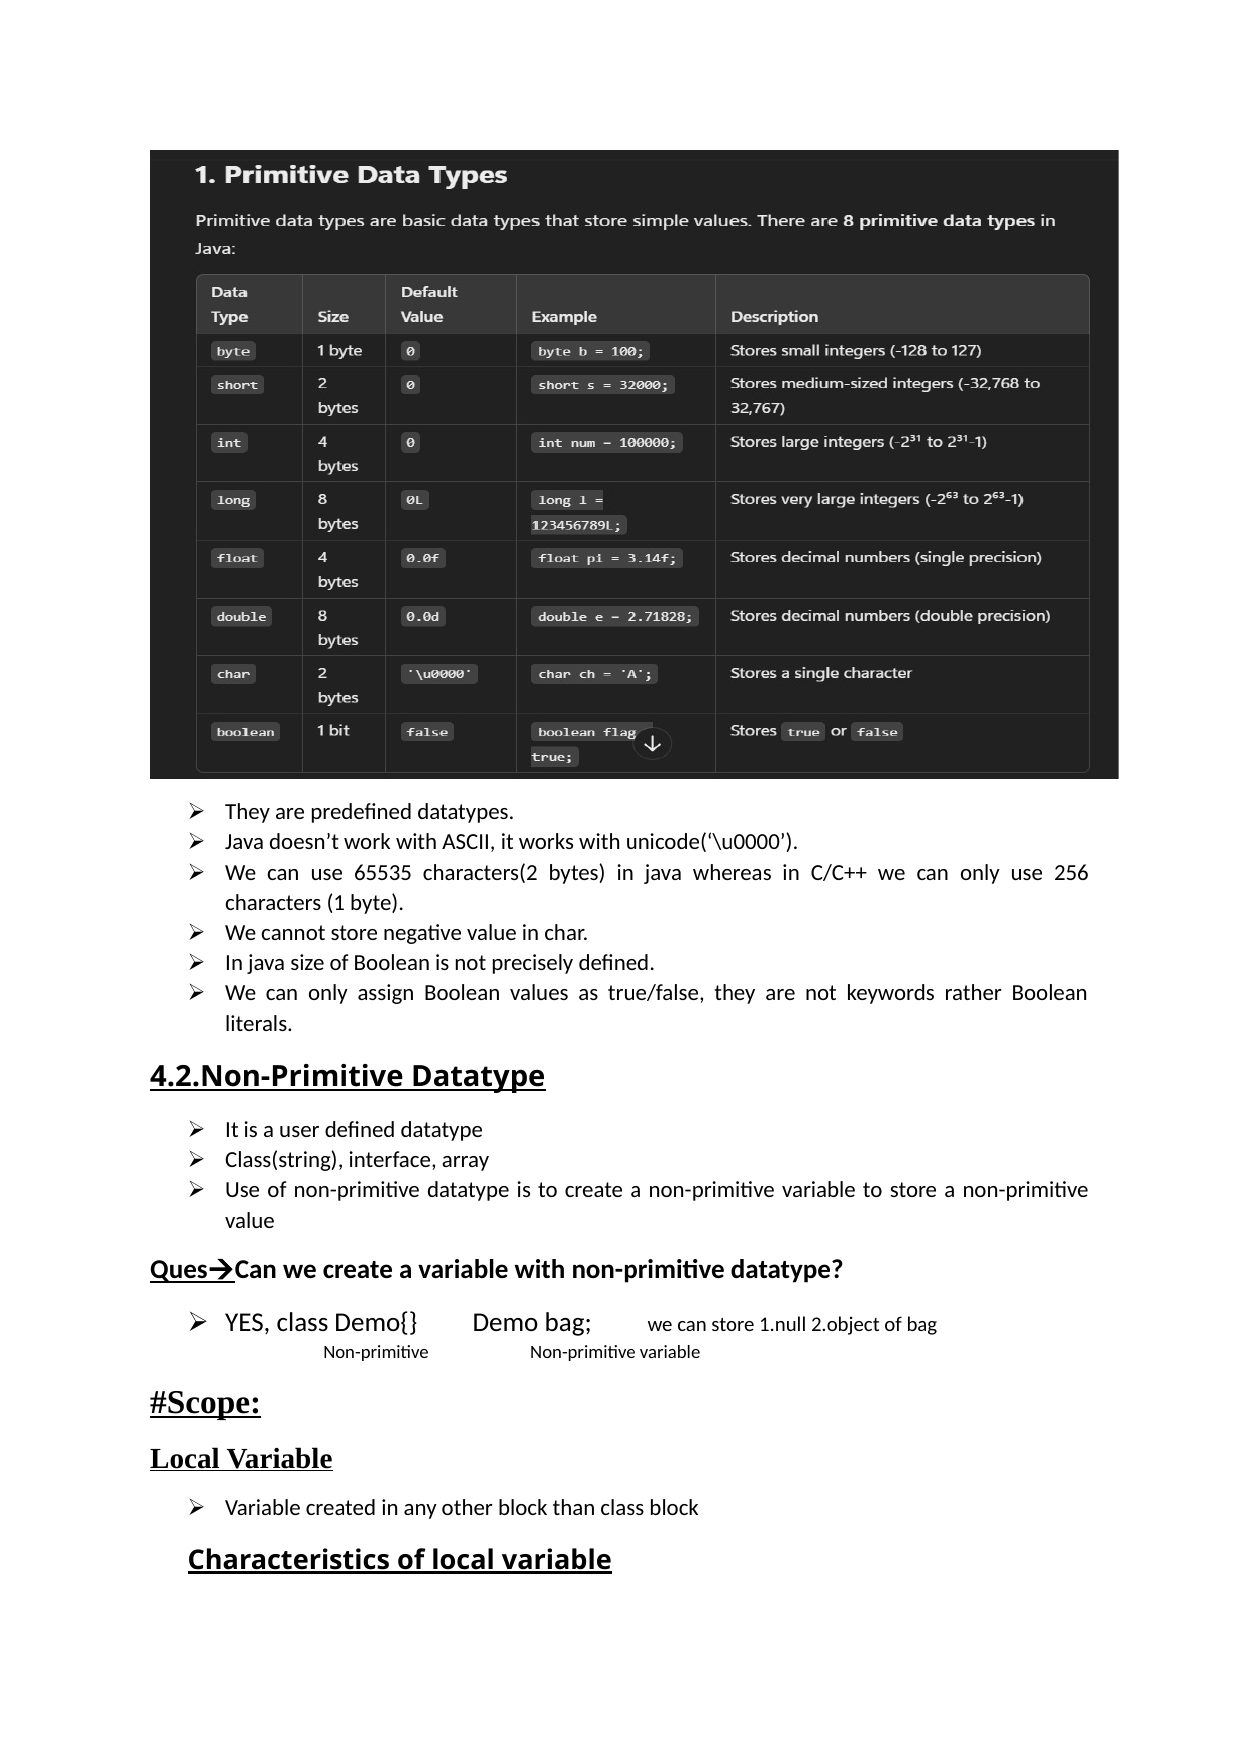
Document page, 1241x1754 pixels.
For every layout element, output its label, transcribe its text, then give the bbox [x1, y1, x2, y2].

text Characteristics of local variable [187, 1540, 1090, 1577]
list In java size of Boolean is not precisely defined. [187, 948, 1090, 976]
list Class(string), interface, array [187, 1145, 1090, 1173]
text Local Variable [150, 1441, 1090, 1474]
list Java doesn’t work with ASCII, it works with unicode(‘\u0000’). [187, 827, 1090, 856]
list We can use 65535 characters(2 bytes) in java whereas in C/C++ we can only use 256 characters (1 byte). [187, 858, 1090, 916]
text 4.2.Non-Primitive Datatype [150, 1056, 1090, 1095]
list We can only assign Boolean values as true/false, they are not keywords rather Boolean literals. [187, 978, 1090, 1037]
list Use of non-primitive datatype is to create a non-primitive variable to store a non-primitive value [187, 1176, 1090, 1234]
list Variable created in any other block than class block [187, 1493, 1090, 1522]
text QuesCan we create a variable with non-primitive datatype? [150, 1253, 1090, 1286]
list We cannot store negative value in char. [187, 918, 1090, 946]
list They are predefined datatypes. [187, 797, 1090, 825]
text #Scope: [150, 1383, 1090, 1421]
list Non-primitive Non-primitive variable [225, 1341, 1090, 1363]
list It is a user defined datatype [187, 1115, 1090, 1143]
list YES, class Demo{} Demo bag; we can store 1.null 2.object of bag [187, 1305, 1090, 1338]
picture [150, 150, 1119, 779]
